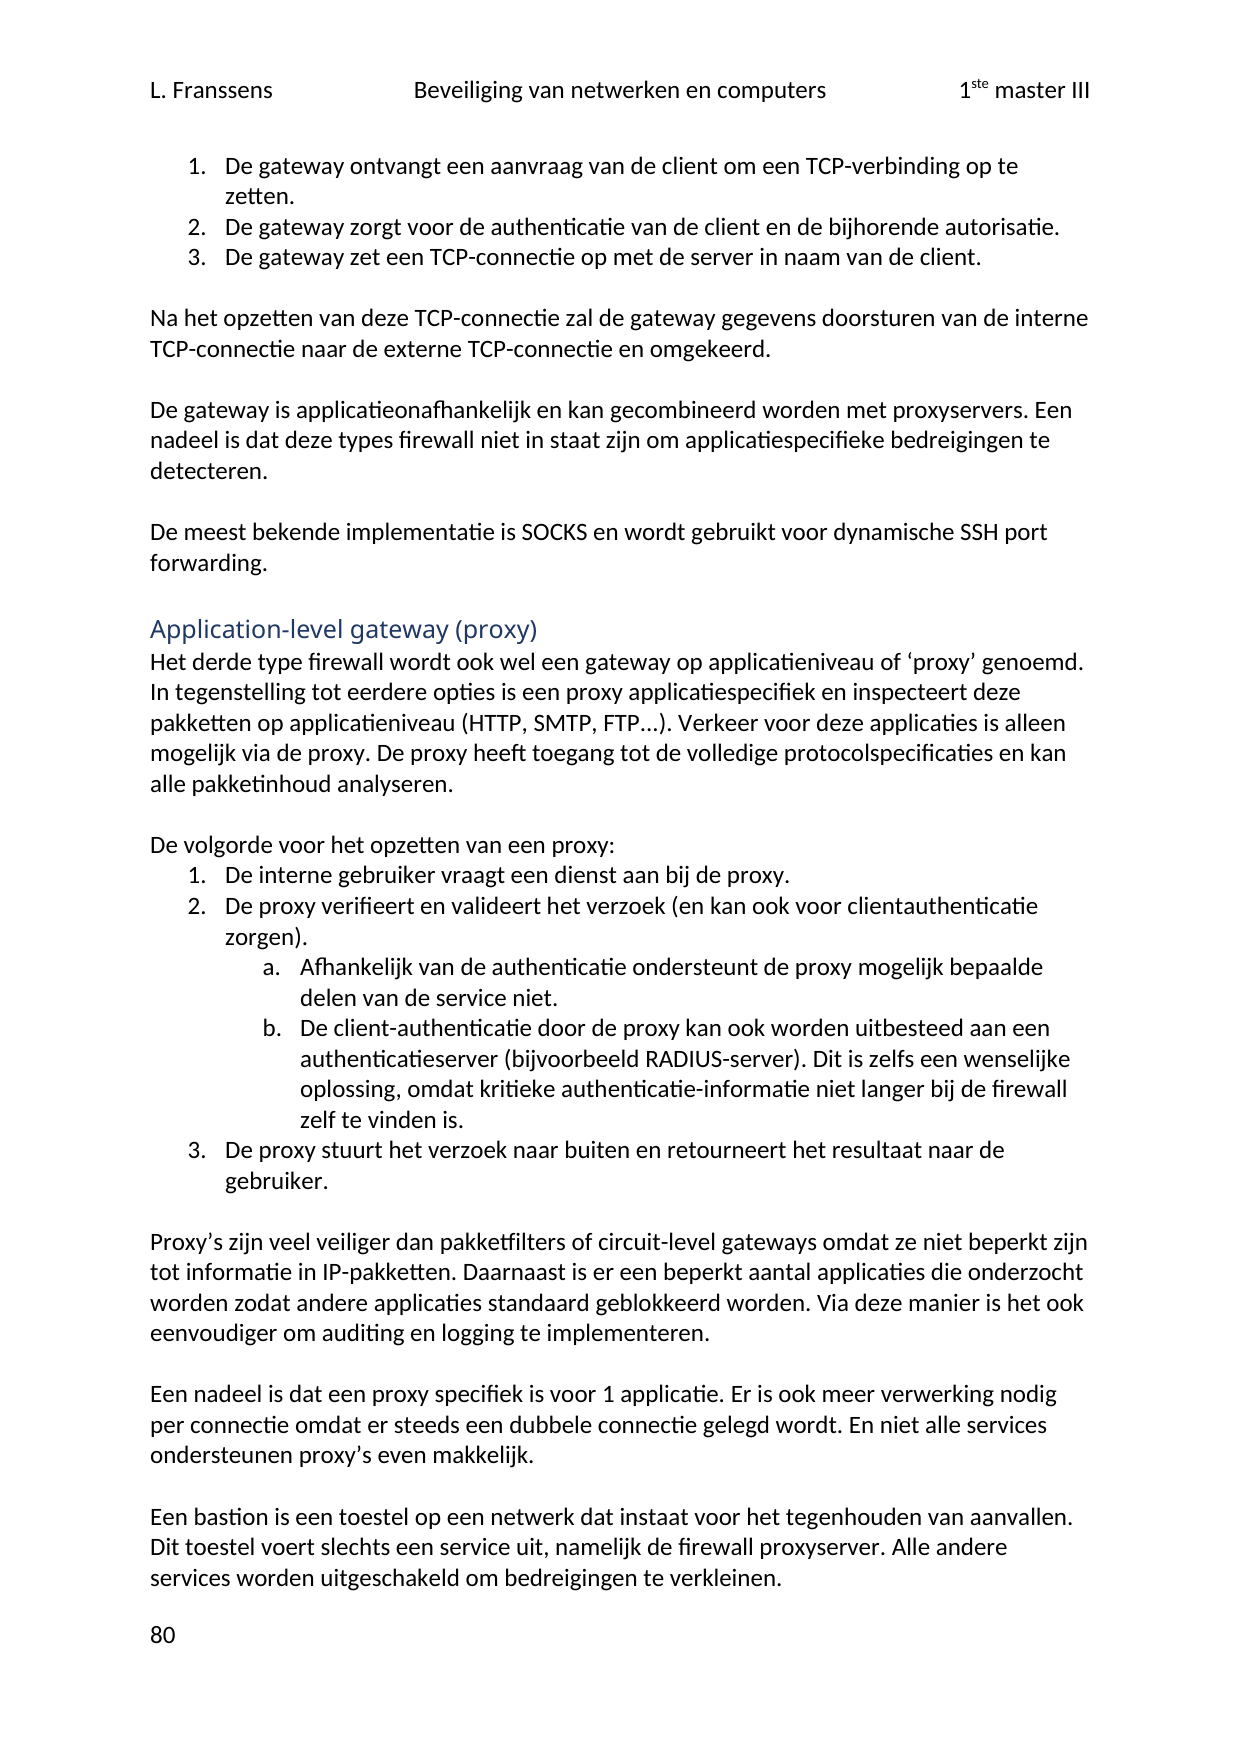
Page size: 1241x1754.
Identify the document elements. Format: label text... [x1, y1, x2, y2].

list De gateway ontvangt een aanvraag van de client om een TCP-verbinding op te zetten. [187, 150, 1090, 211]
text De meest bekende implementatie is SOCKS en wordt gebruikt voor dynamische SSH port forwarding. [150, 516, 1090, 577]
list De client-authenticatie door de proxy kan ook worden uitbesteed aan een authenticatieserver (bijvoorbeeld RADIUS-server). Dit is zelfs een wenselijke oplossing, omdat kritieke authenticatie-informatie niet langer bij de firewall zelf te vinden is. [262, 1012, 1090, 1134]
subtitle Application-level gateway (proxy) [150, 612, 1090, 646]
text Na het opzetten van deze TCP-connectie zal de gateway gegevens doorsturen van de interne TCP-connectie naar de externe TCP-connectie en omgekeerd. [150, 303, 1090, 364]
list De gateway zet een TCP-connectie op met de server in naam van de client. [187, 242, 1090, 272]
list De proxy verifieert en valideert het verzoek (en kan ook voor clientauthenticatie zorgen). [187, 890, 1090, 951]
text De volgorde voor het opzetten van een proxy: [150, 829, 1090, 860]
list De interne gebruiker vraagt een dienst aan bij de proxy. [187, 860, 1090, 890]
list Afhankelijk van de authenticatie ondersteunt de proxy mogelijk bepaalde delen van de service niet. [262, 951, 1090, 1012]
text Een bastion is een toestel op een netwerk dat instaat voor het tegenhouden van aanvallen. Dit toestel voert slechts een service uit, namelijk de firewall proxyserver. Alle andere services worden uitgeschakeld om bedreigingen te verkleinen. [150, 1501, 1090, 1592]
list De proxy stuurt het verzoek naar buiten en retourneert het resultaat naar de gebruiker. [187, 1134, 1090, 1195]
text De gateway is applicatieonafhankelijk en kan gecombineerd worden met proxyservers. Een nadeel is dat deze types firewall niet in staat zijn om applicatiespecifieke bedreigingen te detecteren. [150, 394, 1090, 486]
text Het derde type firewall wordt ook wel een gateway op applicatieniveau of ‘proxy’ genoemd. In tegenstelling tot eerdere opties is een proxy applicatiespecifiek en inspecteert deze pakketten op applicatieniveau (HTTP, SMTP, FTP...). Verkeer voor deze applicaties is alleen mogelijk via de proxy. De proxy heeft toegang tot de volledige protocolspecificaties en kan alle pakketinhoud analyseren. [150, 646, 1090, 799]
list De gateway zorgt voor de authenticatie van de client en de bijhorende autorisatie. [187, 211, 1090, 242]
text Een nadeel is dat een proxy specifiek is voor 1 applicatie. Er is ook meer verwerking nodig per connectie omdat er steeds een dubbele connectie gelegd wordt. En niet alle services ondersteunen proxy’s even makkelijk. [150, 1378, 1090, 1470]
text Proxy’s zijn veel veiliger dan pakketfilters of circuit-level gateways omdat ze niet beperkt zijn tot informatie in IP-pakketten. Daarnaast is er een beperkt aantal applicaties die onderzocht worden zodat andere applicaties standaard geblokkeerd worden. Via deze manier is het ook eenvoudiger om auditing en logging te implementeren. [150, 1226, 1090, 1348]
